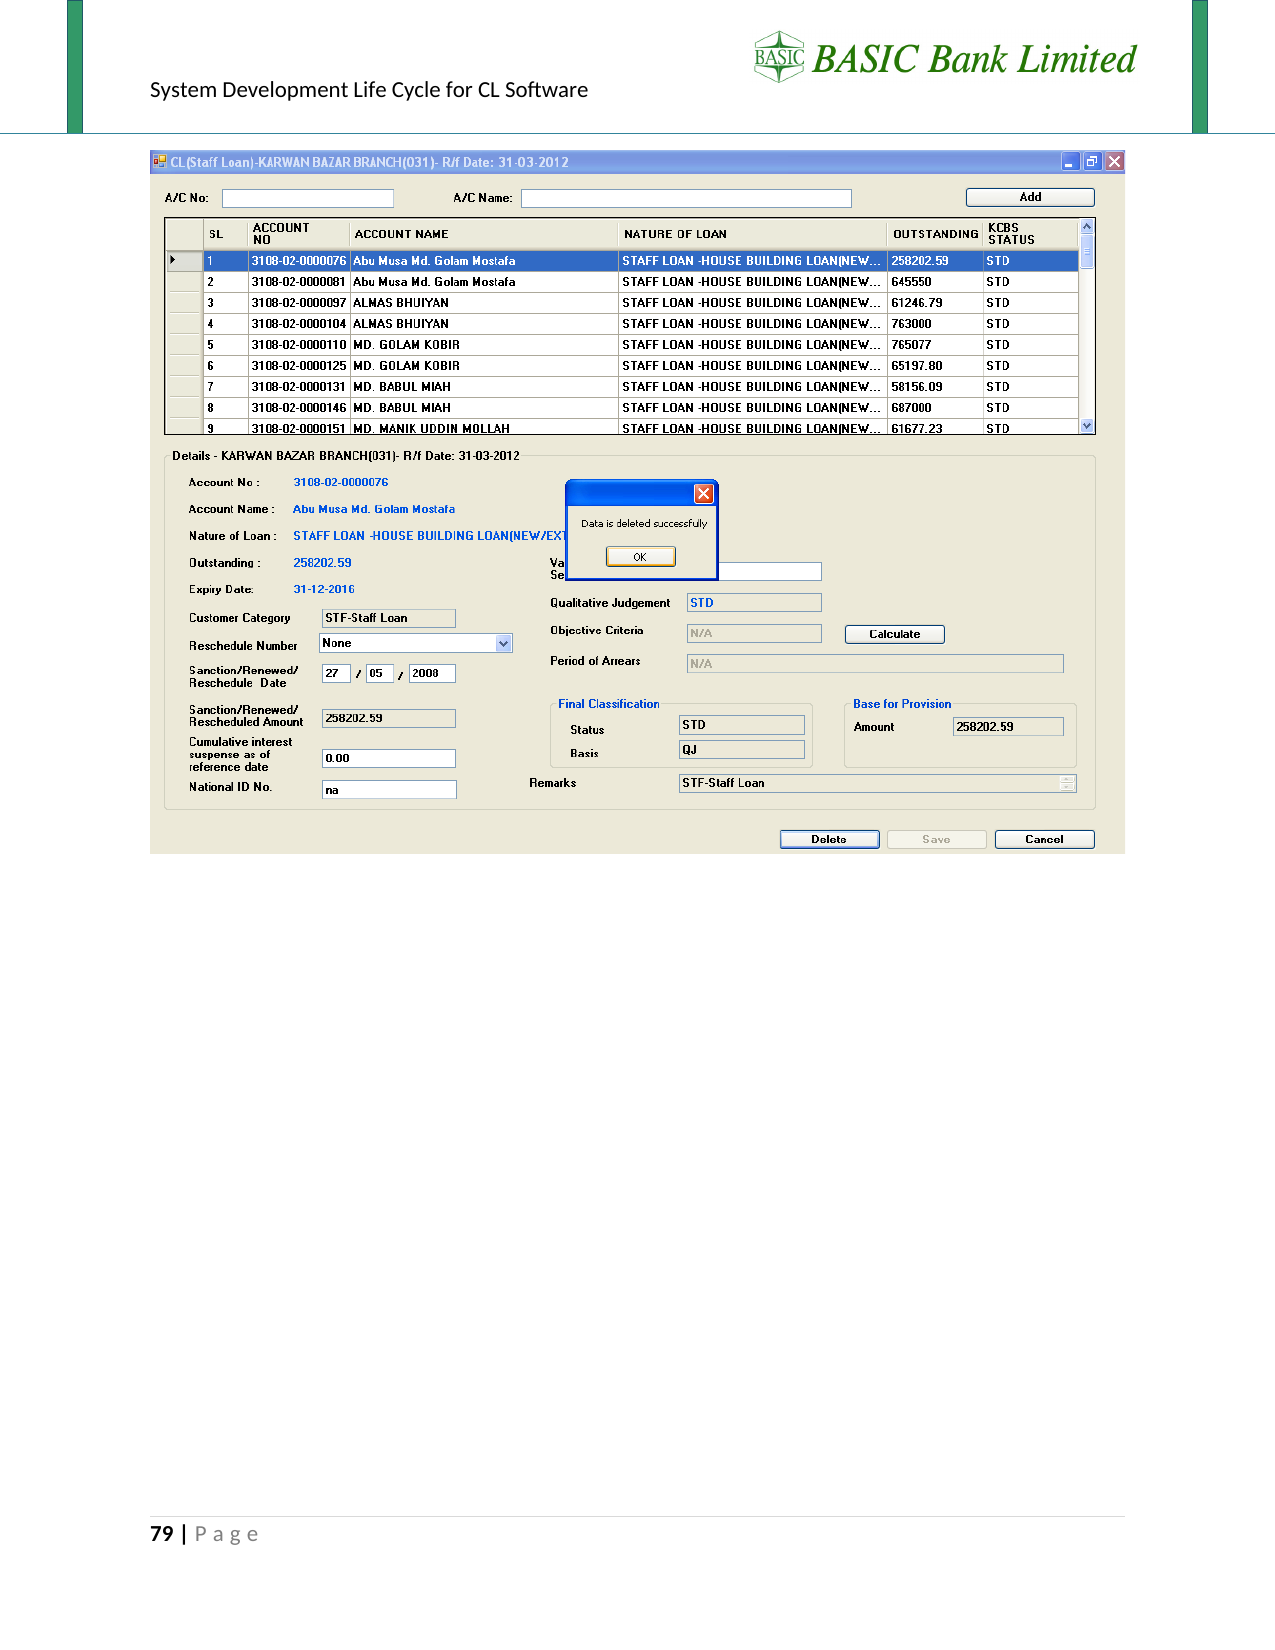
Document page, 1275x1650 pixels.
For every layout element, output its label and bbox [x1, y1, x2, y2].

picture [749, 29, 1140, 84]
picture [150, 150, 1125, 854]
